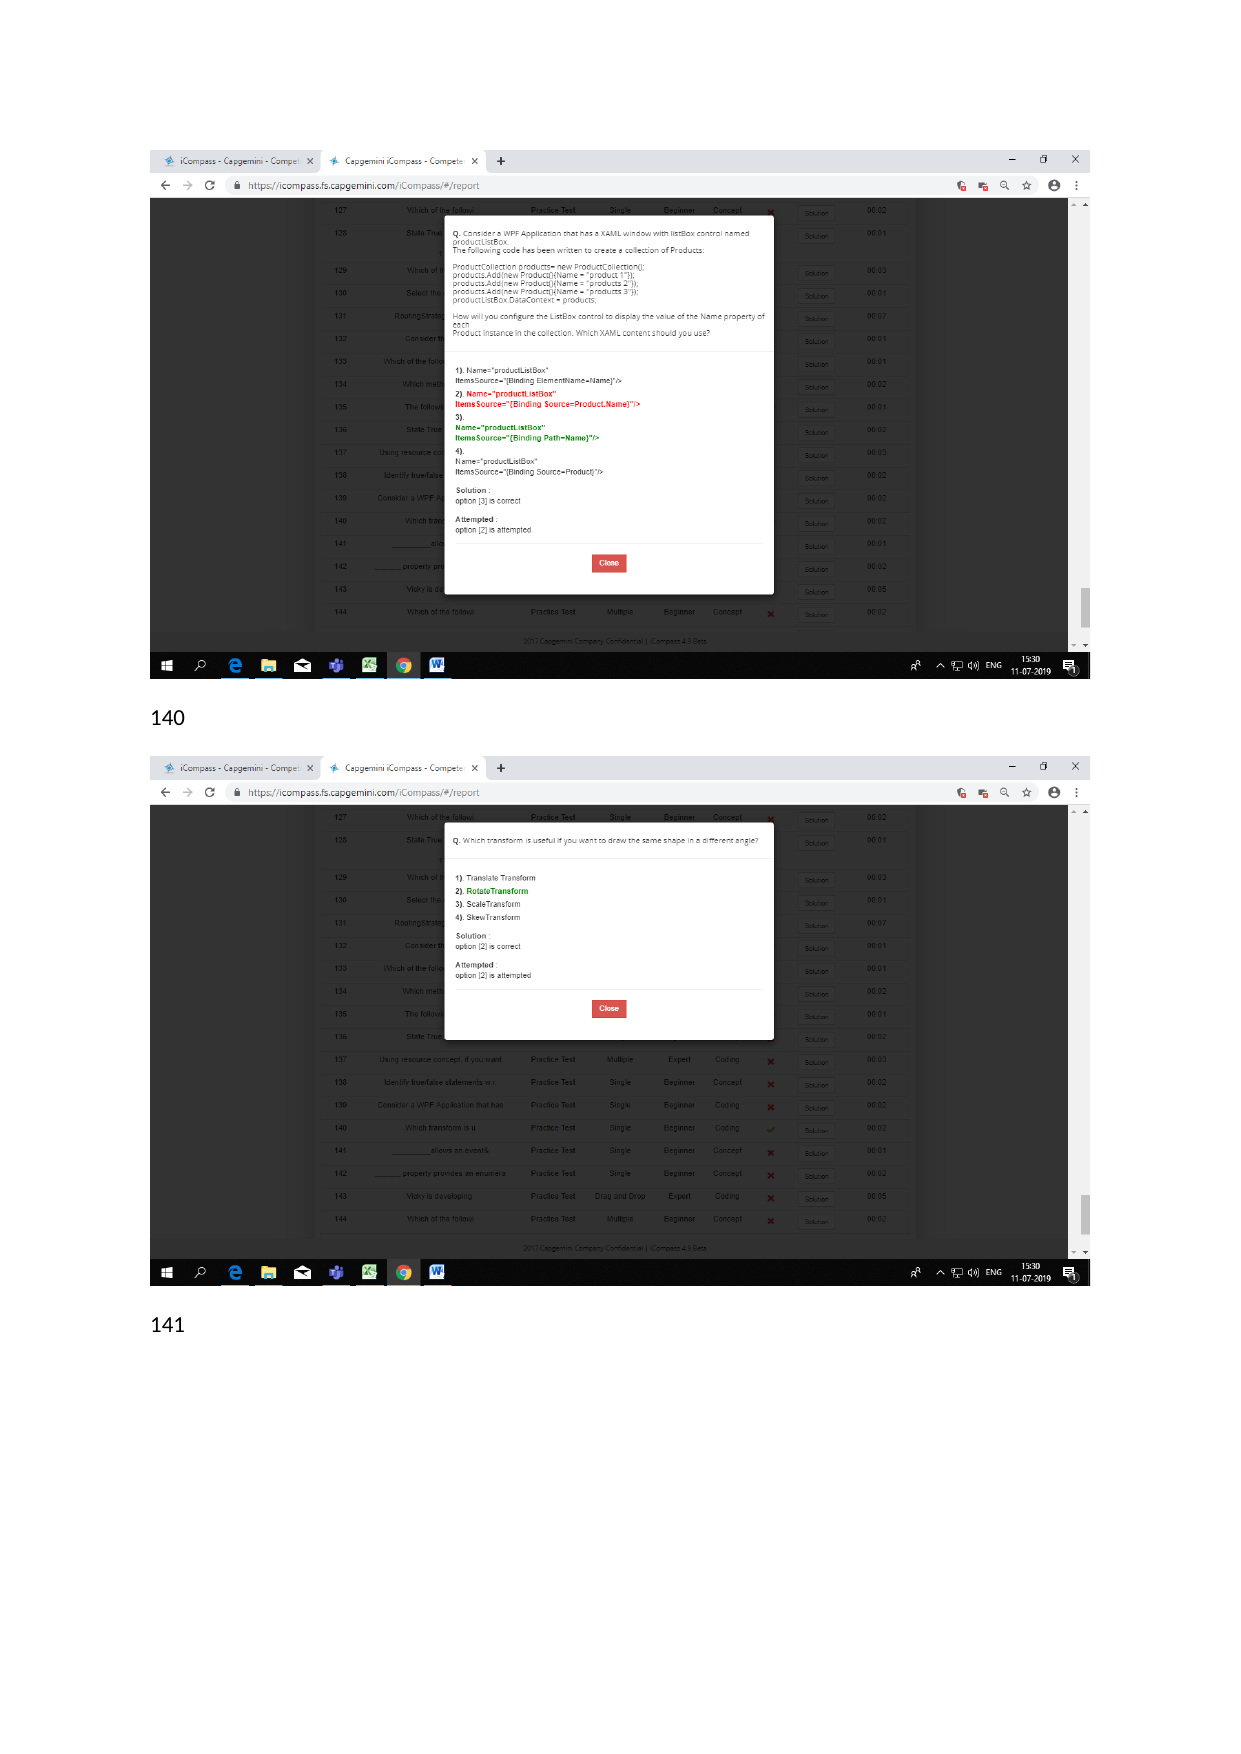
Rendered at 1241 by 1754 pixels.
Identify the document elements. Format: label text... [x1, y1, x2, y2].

text 141 [150, 1310, 1090, 1338]
picture [150, 150, 1091, 679]
text 140 [150, 703, 1090, 732]
picture [150, 756, 1091, 1286]
